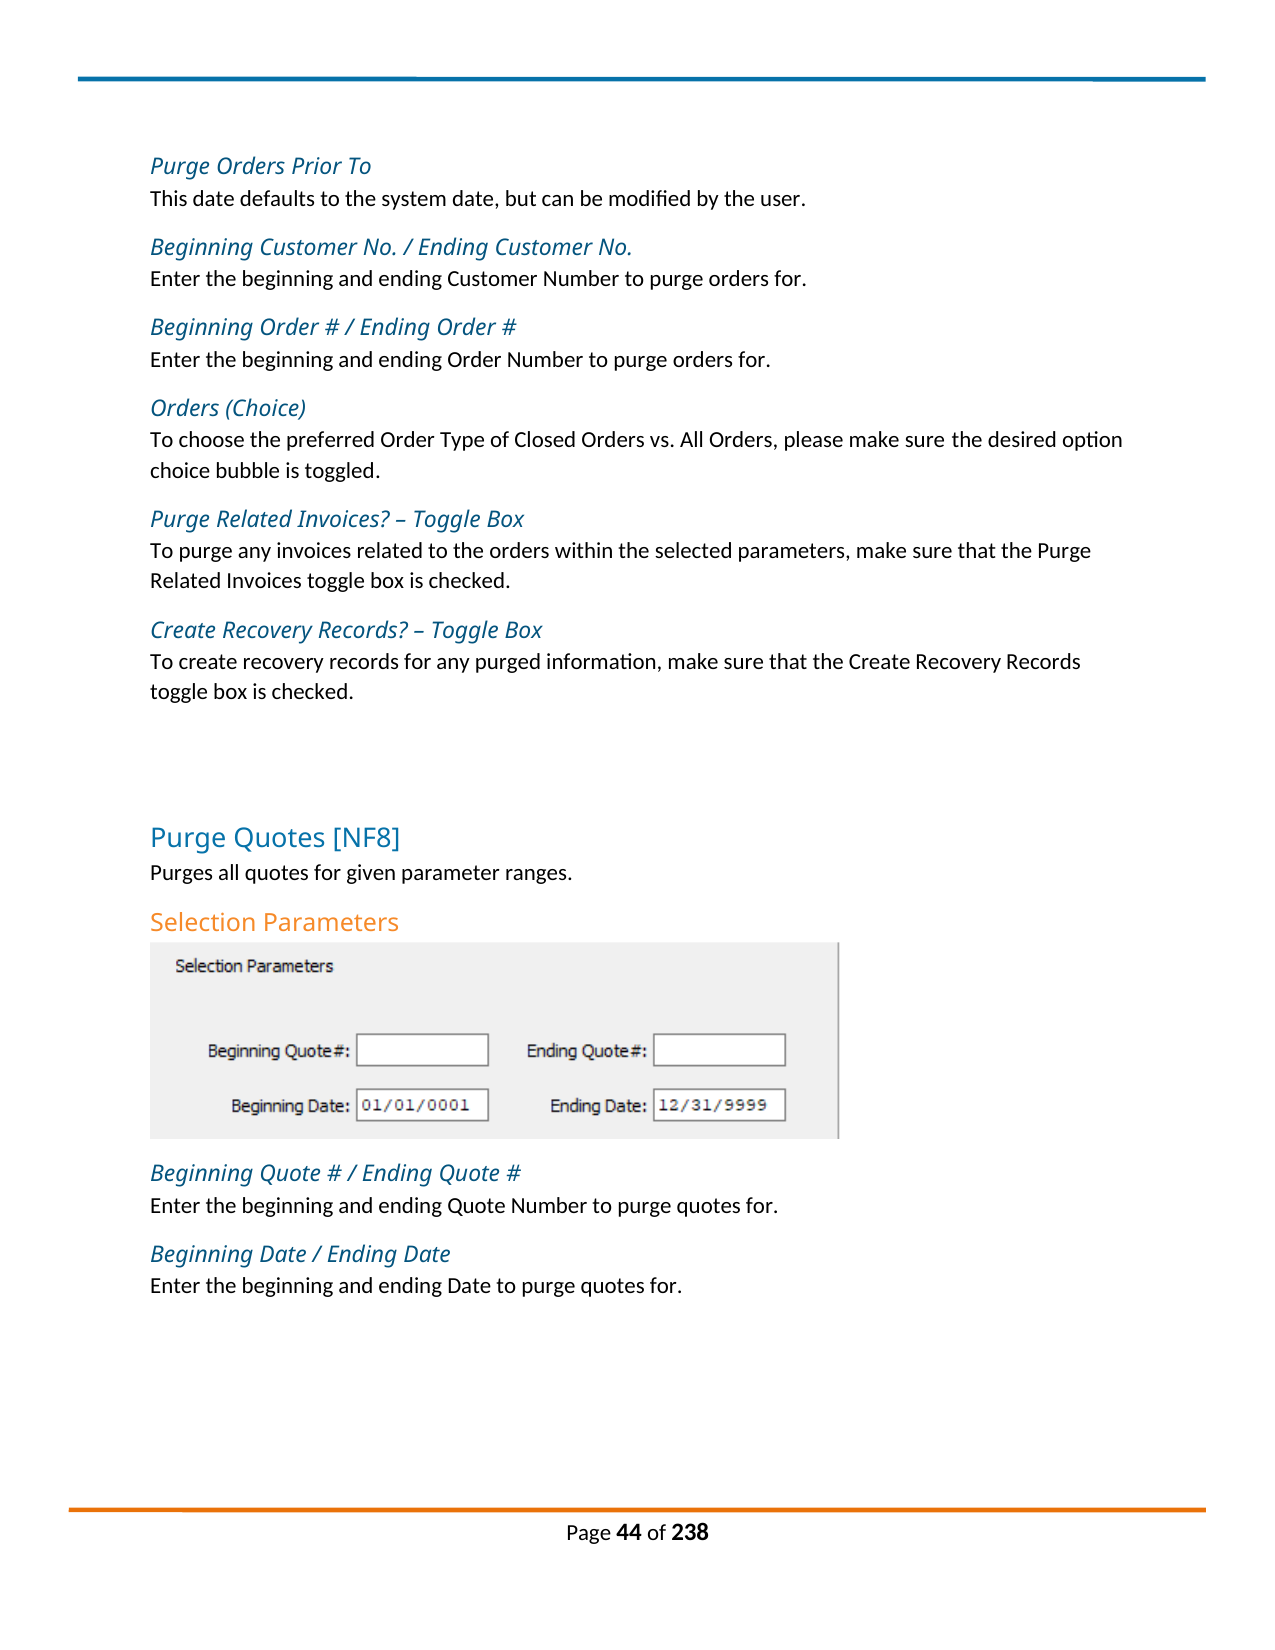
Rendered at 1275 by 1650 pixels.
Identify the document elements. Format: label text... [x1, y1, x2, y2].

subtitle Selection Parameters [150, 905, 1125, 939]
text Enter the beginning and ending Quote Number to purge quotes for. [150, 1191, 1125, 1219]
text Purges all quotes for given parameter ranges. [150, 858, 1125, 886]
subtitle Create Recovery Records? – Toggle Box [150, 613, 1125, 645]
subtitle Beginning Quote # / Ending Quote # [150, 1157, 1125, 1188]
subtitle Purge Orders Prior To [150, 150, 1125, 181]
subtitle Purge Related Invoices? – Toggle Box [150, 503, 1125, 534]
text This date defaults to the system date, but can be modified by the user. [150, 184, 1125, 212]
picture [150, 941, 841, 1139]
subtitle Orders (Choice) [150, 392, 1125, 423]
subtitle Beginning Customer No. / Ending Customer No. [150, 231, 1125, 262]
subtitle Beginning Date / Ending Date [150, 1238, 1125, 1269]
text Enter the beginning and ending Customer Number to purge orders for. [150, 264, 1125, 292]
text To create recovery records for any purged information, make sure that the Create Recovery Records toggle box is checked. [150, 647, 1125, 706]
subtitle Purge Quotes [NF8] [150, 818, 1125, 855]
text Enter the beginning and ending Date to purge quotes for. [150, 1272, 1125, 1300]
text Enter the beginning and ending Order Number to purge orders for. [150, 345, 1125, 373]
subtitle Beginning Order # / Ending Order # [150, 311, 1125, 342]
text To purge any invoices related to the orders within the selected parameters, make sure that the Purge Related Invoices toggle box is checked. [150, 536, 1125, 595]
text To choose the preferred Order Type of Closed Orders vs. All Orders, please make sure the desired option choice bubble is toggled. [150, 426, 1125, 484]
